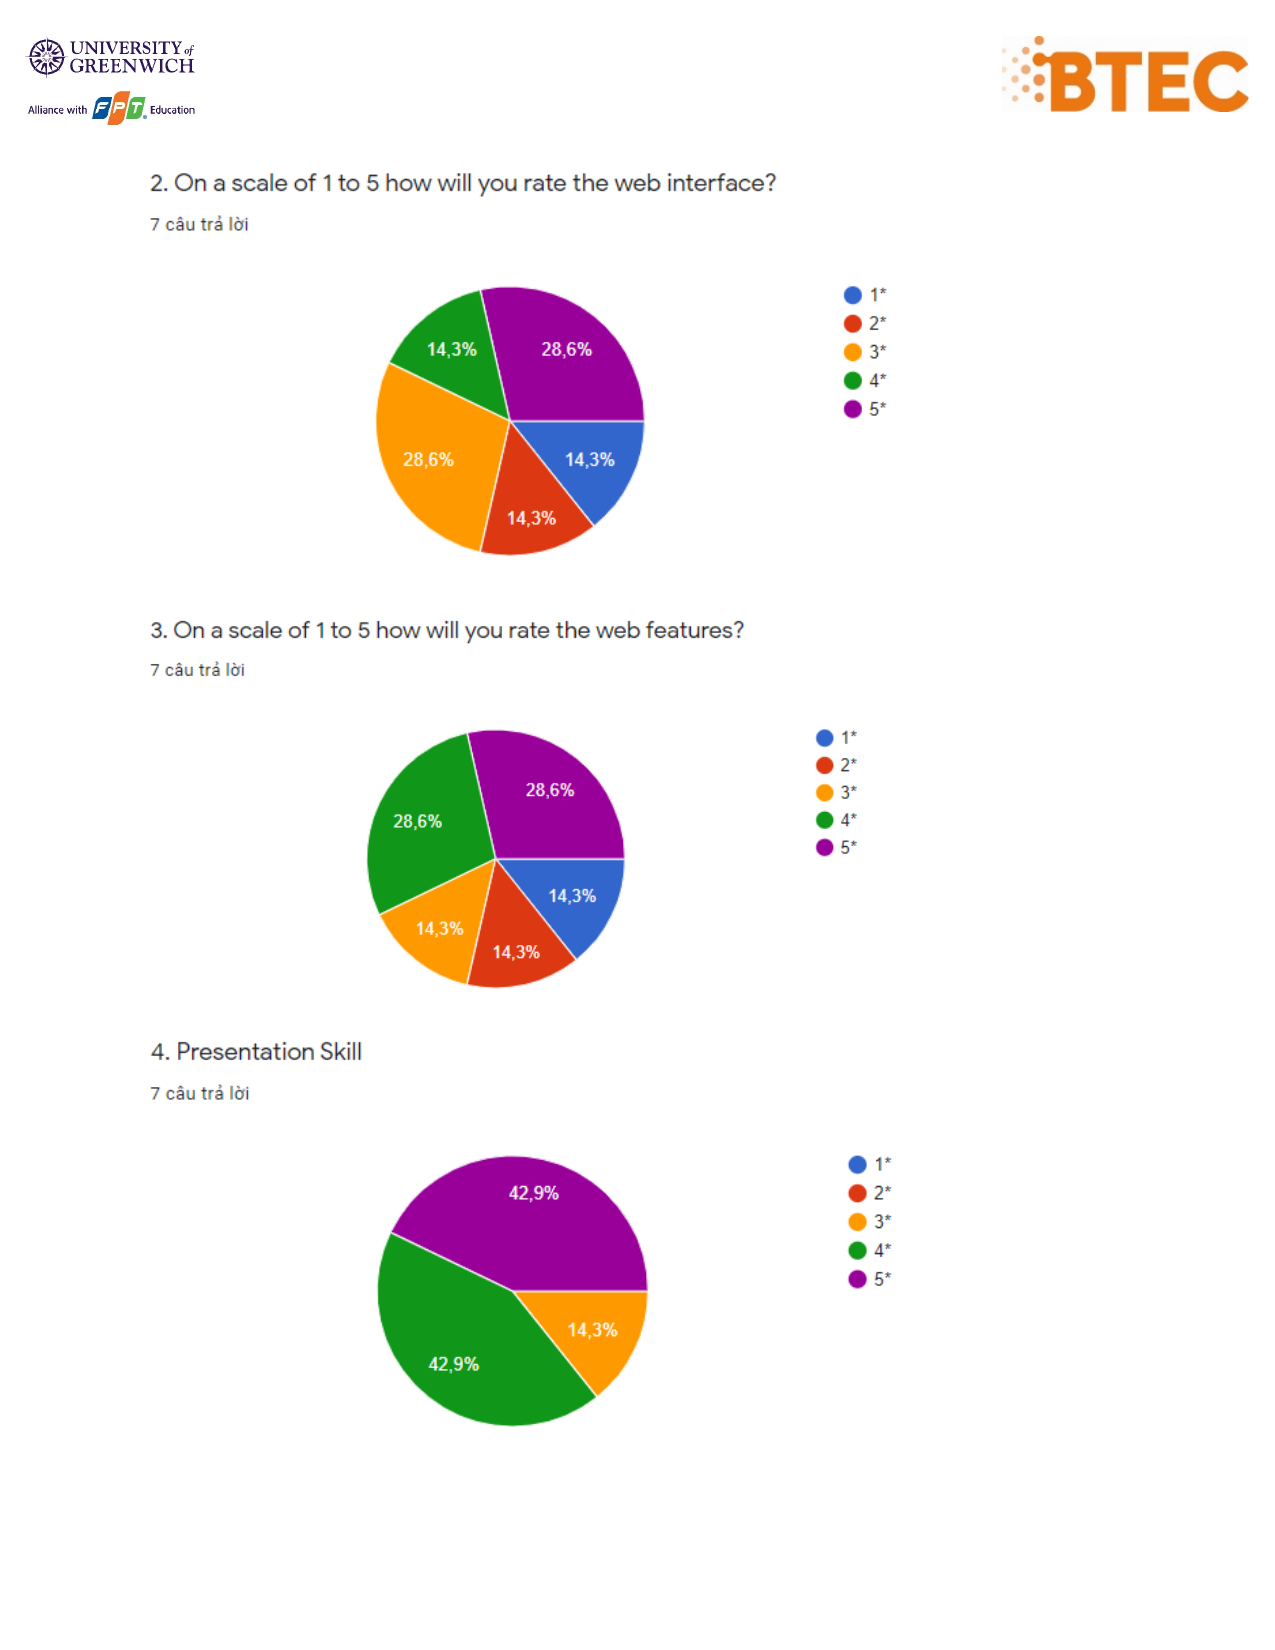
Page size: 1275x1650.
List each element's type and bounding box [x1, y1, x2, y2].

picture [121, 150, 1191, 571]
picture [1001, 36, 1249, 112]
picture [14, 25, 207, 136]
picture [121, 596, 1191, 995]
picture [121, 1019, 1191, 1431]
